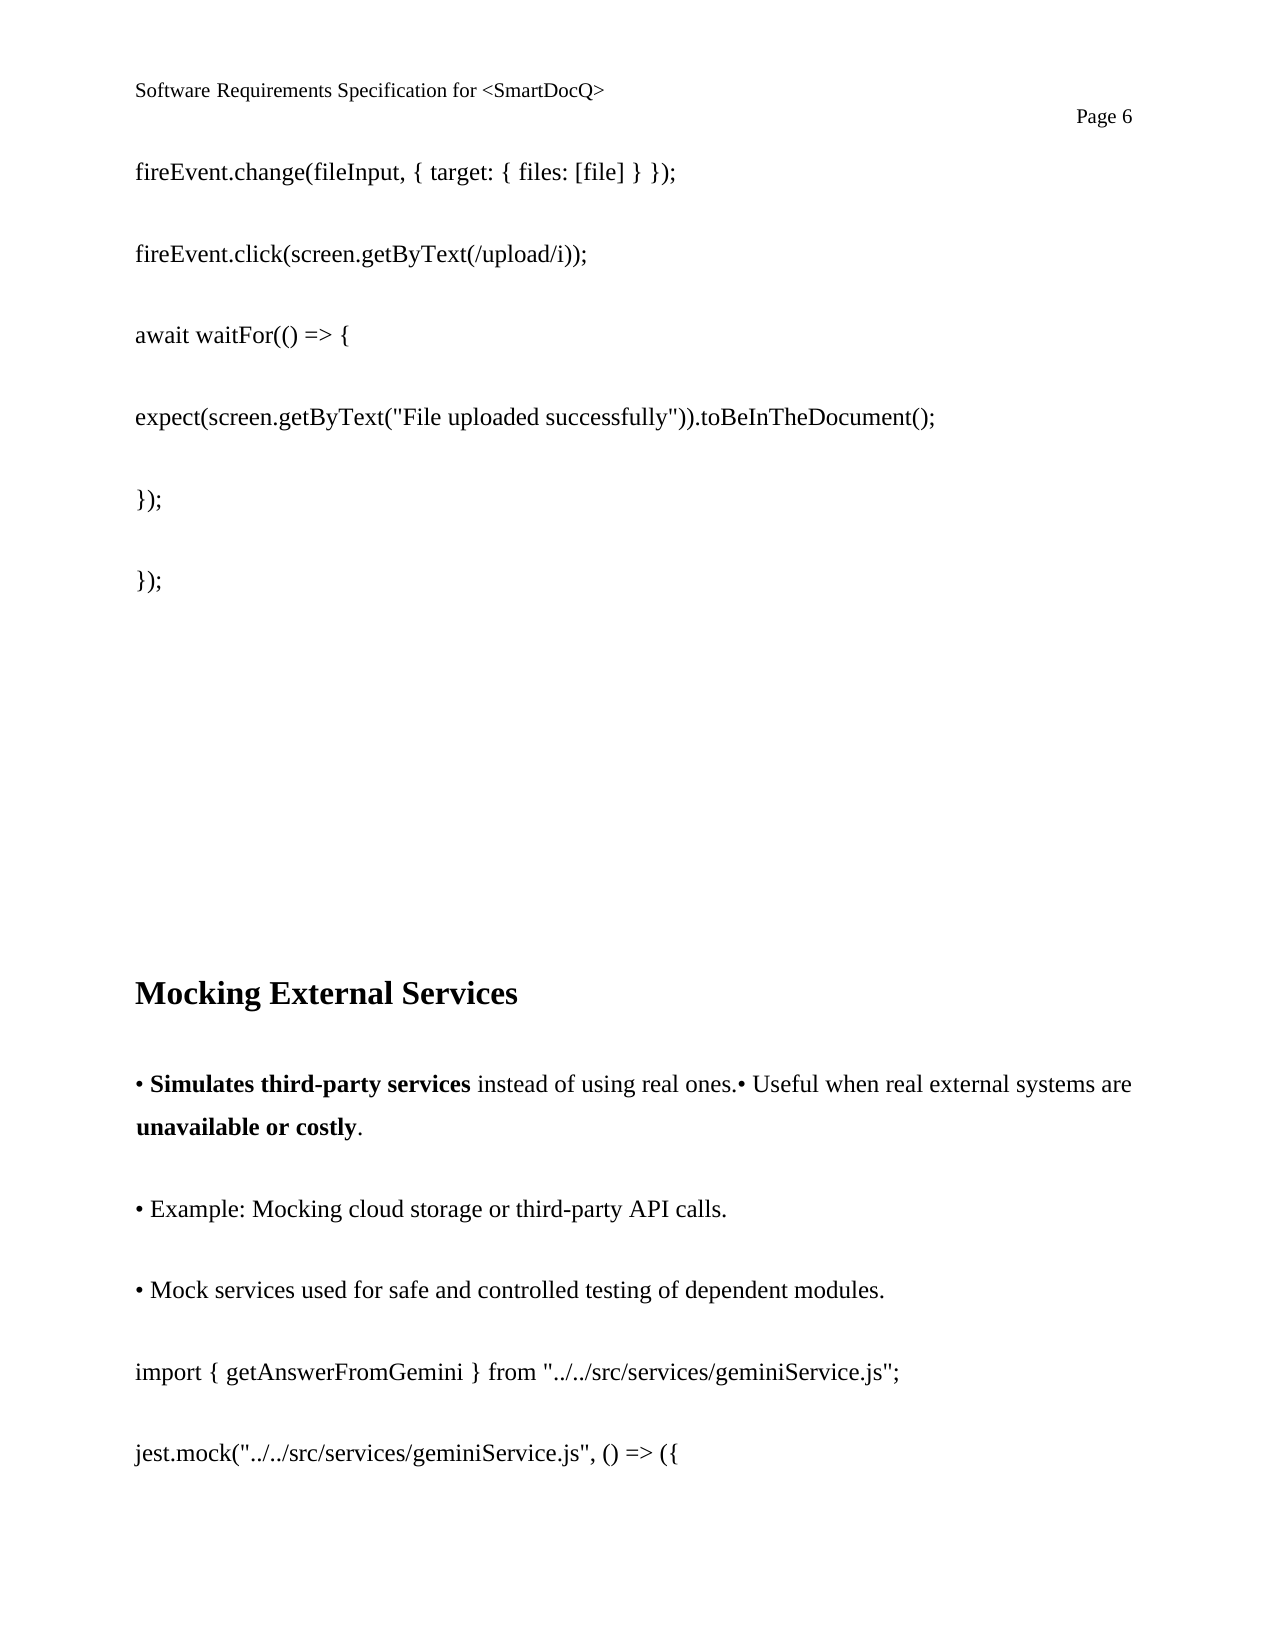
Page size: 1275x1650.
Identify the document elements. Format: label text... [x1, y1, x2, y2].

text jest.mock("../../src/services/geminiService.js", () => ({ [135, 1438, 1137, 1467]
text }); [135, 565, 1137, 594]
text import { getAnswerFromGemini } from "../../src/services/geminiService.js"; [135, 1357, 1137, 1386]
text • Mock services used for safe and controlled testing of dependent modules. [135, 1275, 1137, 1304]
text • Simulates third-party services instead of using real ones.• Useful when real external systems are unavailable or costly. [135, 1069, 1137, 1141]
text await waitFor(() => { [135, 321, 1137, 349]
text }); [135, 484, 1137, 512]
text fireEvent.change(fileInput, { target: { files: [file] } }); [135, 157, 1137, 186]
text • Example: Mocking cloud storage or third-party API calls. [135, 1194, 1137, 1222]
text expect(screen.getByText("File uploaded successfully")).toBeInTheDocument(); [135, 402, 1137, 431]
text Mocking External Services [135, 973, 1137, 1011]
text fireEvent.click(screen.getByText(/upload/i)); [135, 239, 1137, 268]
